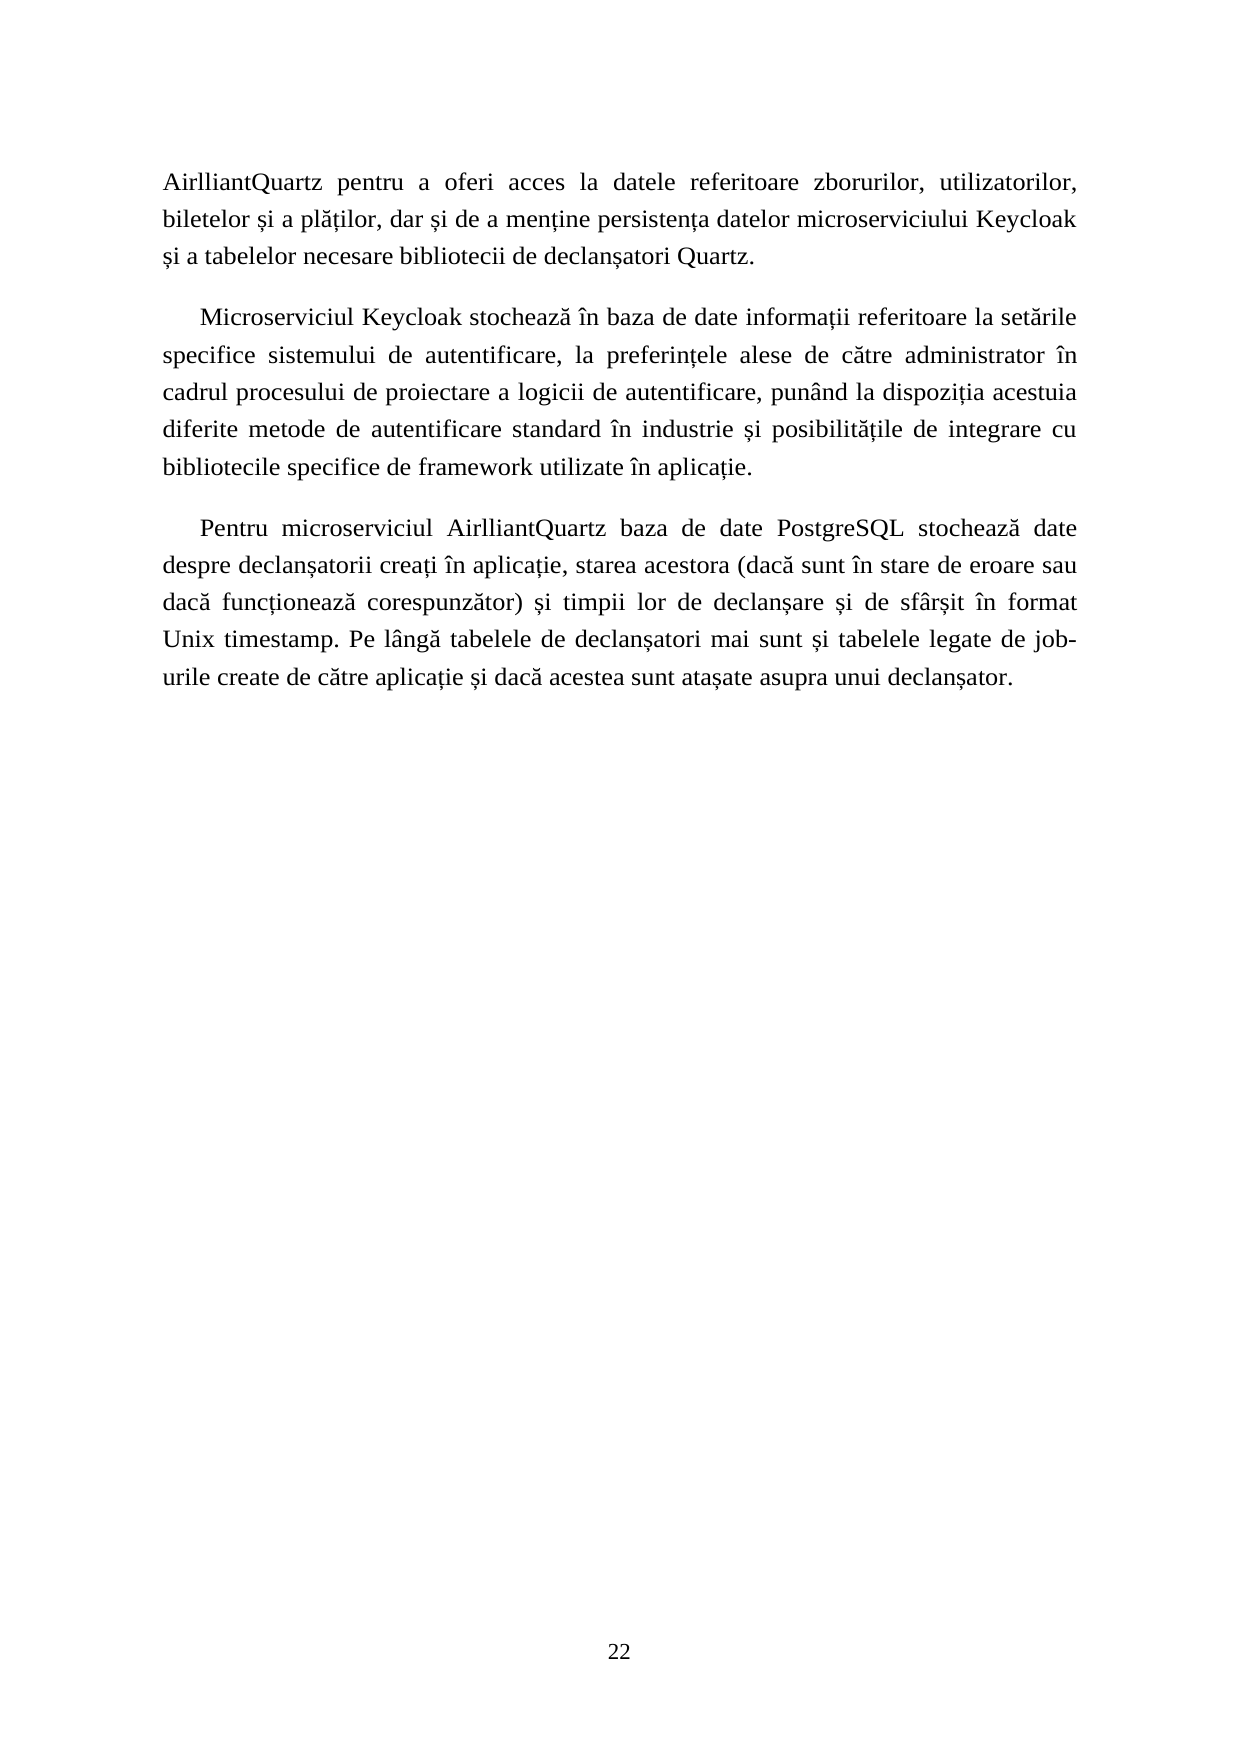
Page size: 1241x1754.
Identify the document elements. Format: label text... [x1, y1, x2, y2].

text Pentru microserviciul AirlliantQuartz baza de date PostgreSQL stochează date despre declanșatorii creați în aplicație, starea acestora (dacă sunt în stare de eroare sau dacă funcționează corespunzător) și timpii lor de declanșare și de sfârșit în format Unix timestamp. Pe lângă tabelele de declanșatori mai sunt și tabelele legate de job-urile create de către aplicație și dacă acestea sunt atașate asupra unui declanșator. [162, 513, 1078, 691]
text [162, 167, 1078, 270]
text Microserviciul Keycloak stochează în baza de date informații referitoare la setările specifice sistemului de autentificare, la preferințele alese de către administrator în cadrul procesului de proiectare a logicii de autentificare, punând la dispoziția acestuia diferite metode de autentificare standard în industrie și posibilitățile de integrare cu bibliotecile specifice de framework utilizate în aplicație. [162, 302, 1078, 480]
